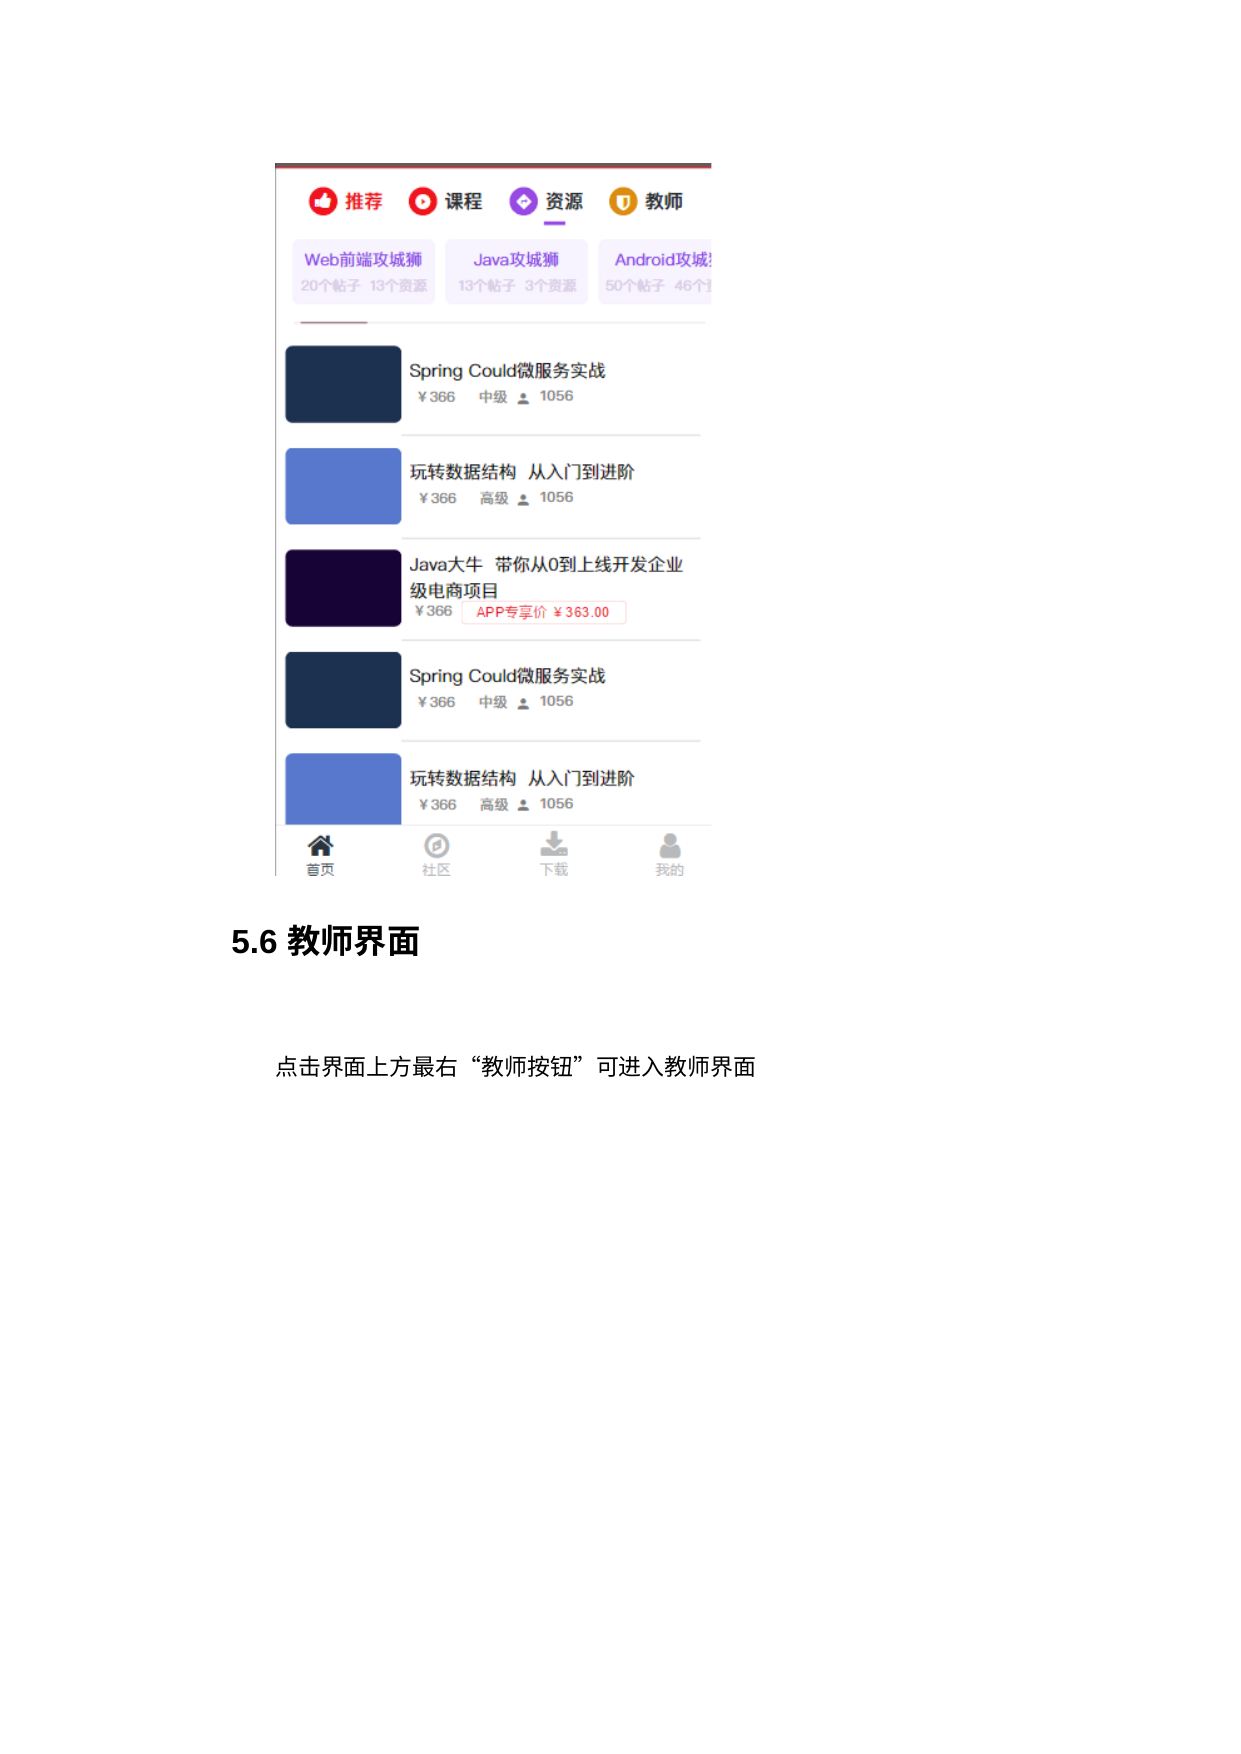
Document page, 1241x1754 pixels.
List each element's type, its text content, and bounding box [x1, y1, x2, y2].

text 点击界面上方最右“教师按钮”可进入教师界面 [231, 1033, 1053, 1098]
picture [275, 163, 712, 876]
subtitle 5.6 教师界面 [187, 906, 1053, 971]
